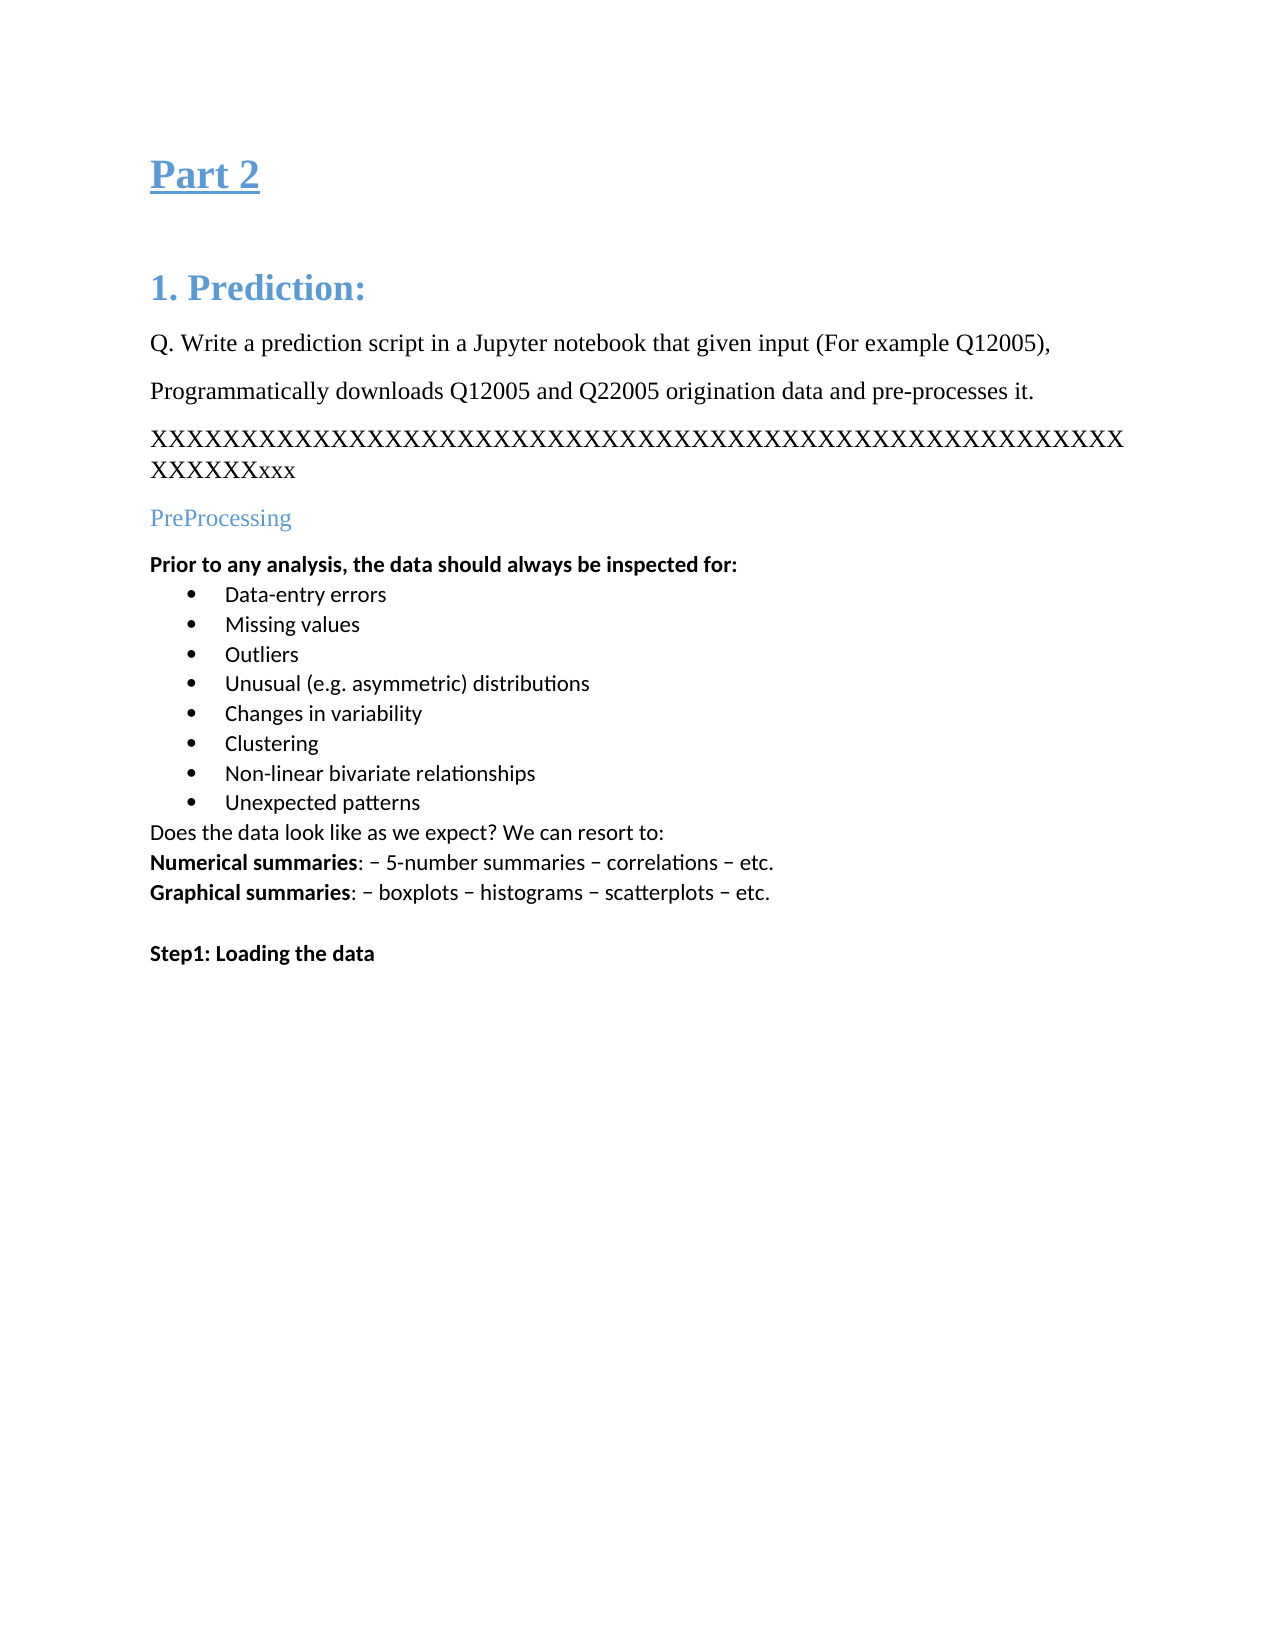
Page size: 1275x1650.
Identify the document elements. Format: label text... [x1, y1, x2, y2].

text XXXXXXXXXXXXXXXXXXXXXXXXXXXXXXXXXXXXXXXXXXXXXXXXXXXXXXXXXXXXxxx [150, 424, 1125, 484]
list Clustering [187, 729, 1125, 757]
list Non-linear bivariate relationships [187, 759, 1125, 787]
list Data-entry errors [187, 581, 1125, 608]
text Numerical summaries: − 5-number summaries − correlations − etc. [150, 848, 1125, 876]
list Outliers [187, 640, 1125, 668]
list Unusual (e.g. asymmetric) distributions [187, 669, 1125, 698]
list Missing values [187, 610, 1125, 638]
text Does the data look like as we expect? We can resort to: [150, 818, 1125, 846]
text 1. Prediction: [150, 265, 1125, 308]
text Graphical summaries: − boxplots − histograms − scatterplots − etc. [150, 878, 1125, 906]
text Part 2 [150, 150, 1125, 198]
list Changes in variability [187, 699, 1125, 727]
text Prior to any analysis, the data should always be inspected for: [150, 550, 1125, 578]
text Q. Write a prediction script in a Jupyter notebook that given input (For example Q12005), [150, 328, 1125, 357]
text PreProcessing [150, 503, 1125, 531]
text Programmatically downloads Q12005 and Q22005 origination data and pre-processes it. [150, 376, 1125, 405]
text Step1: Loading the data [150, 939, 1125, 967]
list Unexpected patterns [187, 788, 1125, 816]
